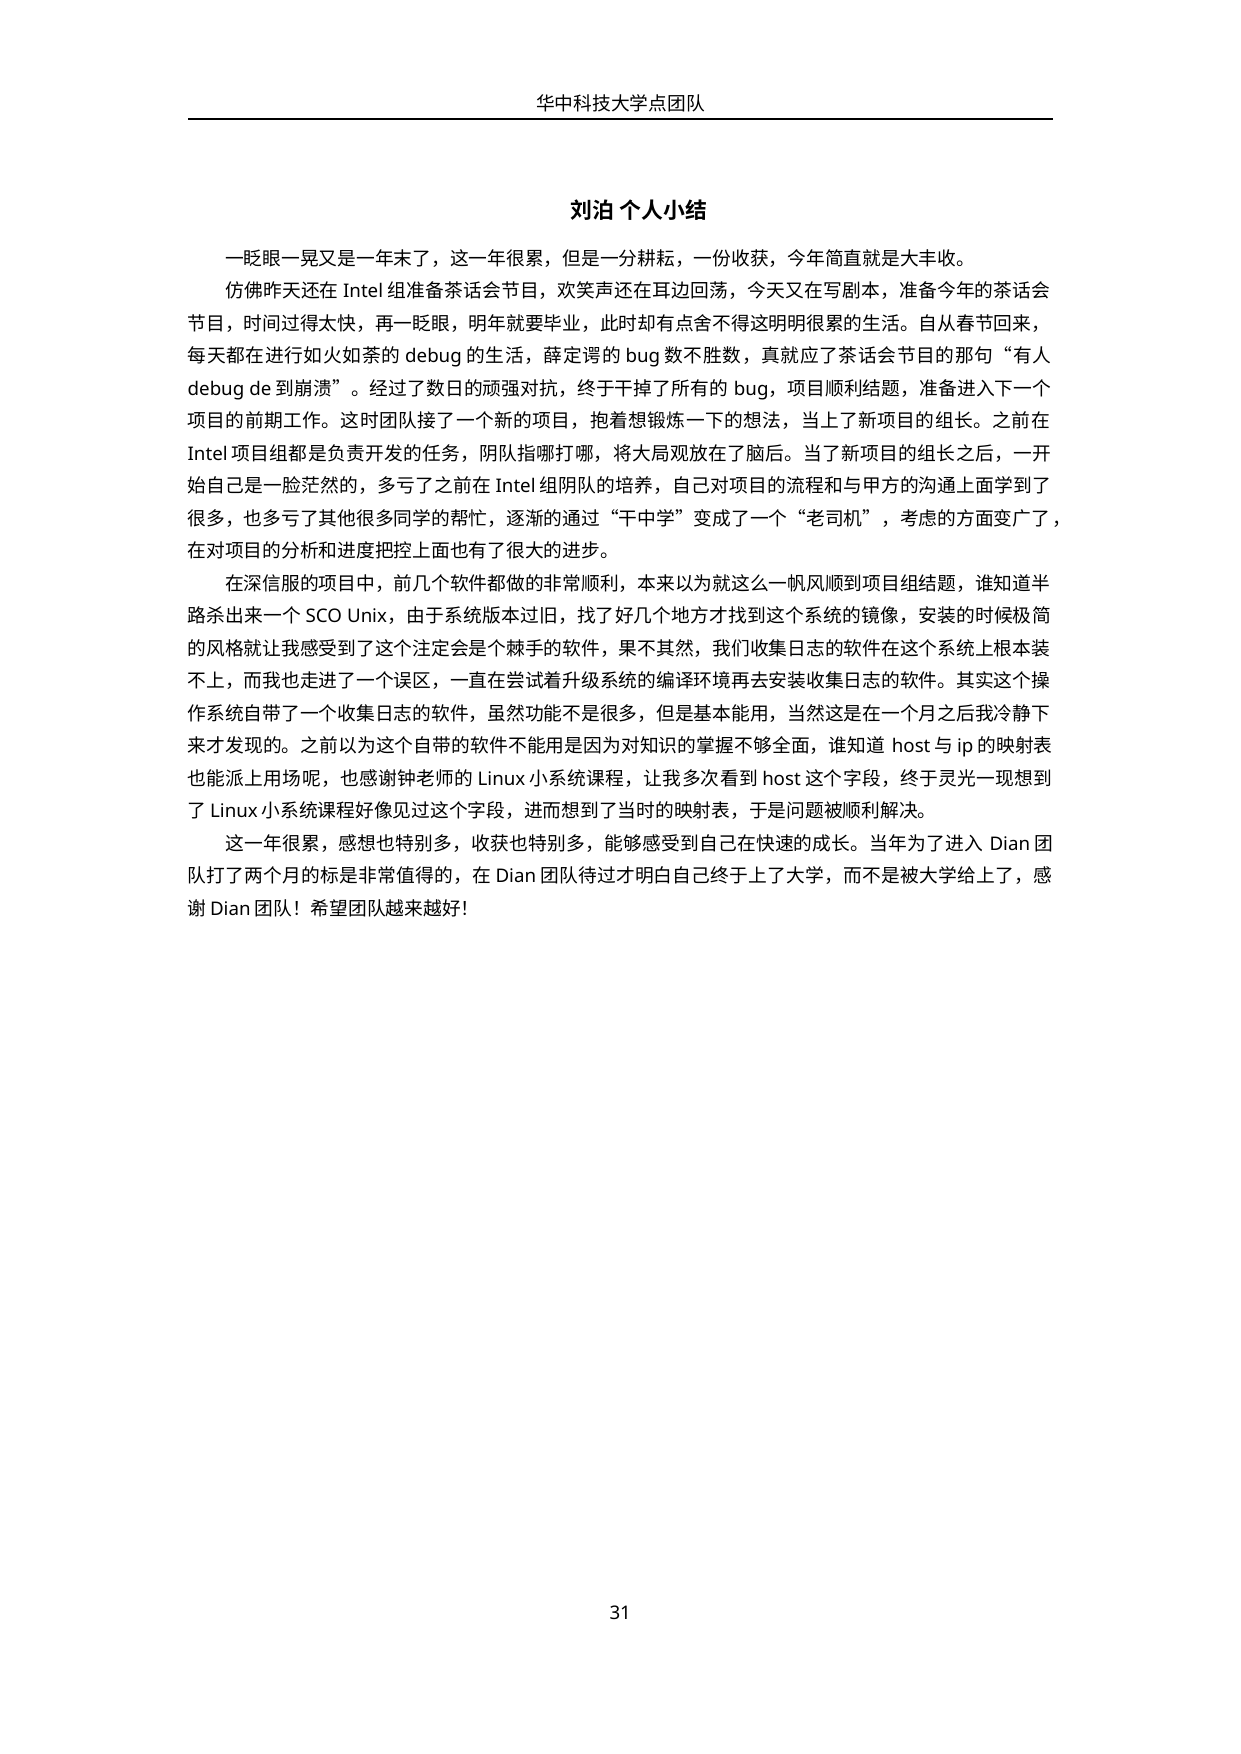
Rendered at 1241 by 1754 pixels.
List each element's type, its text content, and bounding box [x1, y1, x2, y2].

text 一眨眼一晃又是一年末了，这一年很累，但是一分耕耘，一份收获，今年简直就是大丰收。 [187, 241, 1053, 273]
text 仿佛昨天还在Intel组准备茶话会节目，欢笑声还在耳边回荡，今天又在写剧本，准备今年的茶话会节目，时间过得太快，再一眨眼，明年就要毕业，此时却有点舍不得这明明很累的生活。自从春节回来，每天都在进行如火如荼的debug的生活，薛定谔的bug数不胜数，真就应了茶话会节目的那句“有人debug de到崩溃”。经过了数日的顽强对抗，终于干掉了所有的bug，项目顺利结题，准备进入下一个项目的前期工作。这时团队接了一个新的项目，抱着想锻炼一下的想法，当上了新项目的组长。之前在Intel项目组都是负责开发的任务，阴队指哪打哪，将大局观放在了脑后。当了新项目的组长之后，一开始自己是一脸茫然的，多亏了之前在Intel组阴队的培养，自己对项目的流程和与甲方的沟通上面学到了很多，也多亏了其他很多同学的帮忙，逐渐的通过“干中学”变成了一个“老司机”，考虑的方面变广了，在对项目的分析和进度把控上面也有了很大的进步。 [187, 273, 1053, 566]
text 这一年很累，感想也特别多，收获也特别多，能够感受到自己在快速的成长。当年为了进入Dian团队打了两个月的标是非常值得的，在Dian团队待过才明白自己终于上了大学，而不是被大学给上了，感谢Dian团队！希望团队越来越好！ [187, 826, 1053, 923]
text 在深信服的项目中，前几个软件都做的非常顺利，本来以为就这么一帆风顺到项目组结题，谁知道半路杀出来一个SCO Unix，由于系统版本过旧，找了好几个地方才找到这个系统的镜像，安装的时候极简的风格就让我感受到了这个注定会是个棘手的软件，果不其然，我们收集日志的软件在这个系统上根本装不上，而我也走进了一个误区，一直在尝试着升级系统的编译环境再去安装收集日志的软件。其实这个操作系统自带了一个收集日志的软件，虽然功能不是很多，但是基本能用，当然这是在一个月之后我冷静下来才发现的。之前以为这个自带的软件不能用是因为对知识的掌握不够全面，谁知道host与ip的映射表也能派上用场呢，也感谢钟老师的Linux小系统课程，让我多次看到host这个字段，终于灵光一现想到了Linux小系统课程好像见过这个字段，进而想到了当时的映射表，于是问题被顺利解决。 [187, 566, 1053, 826]
text 刘泊 个人小结 [187, 192, 1053, 225]
